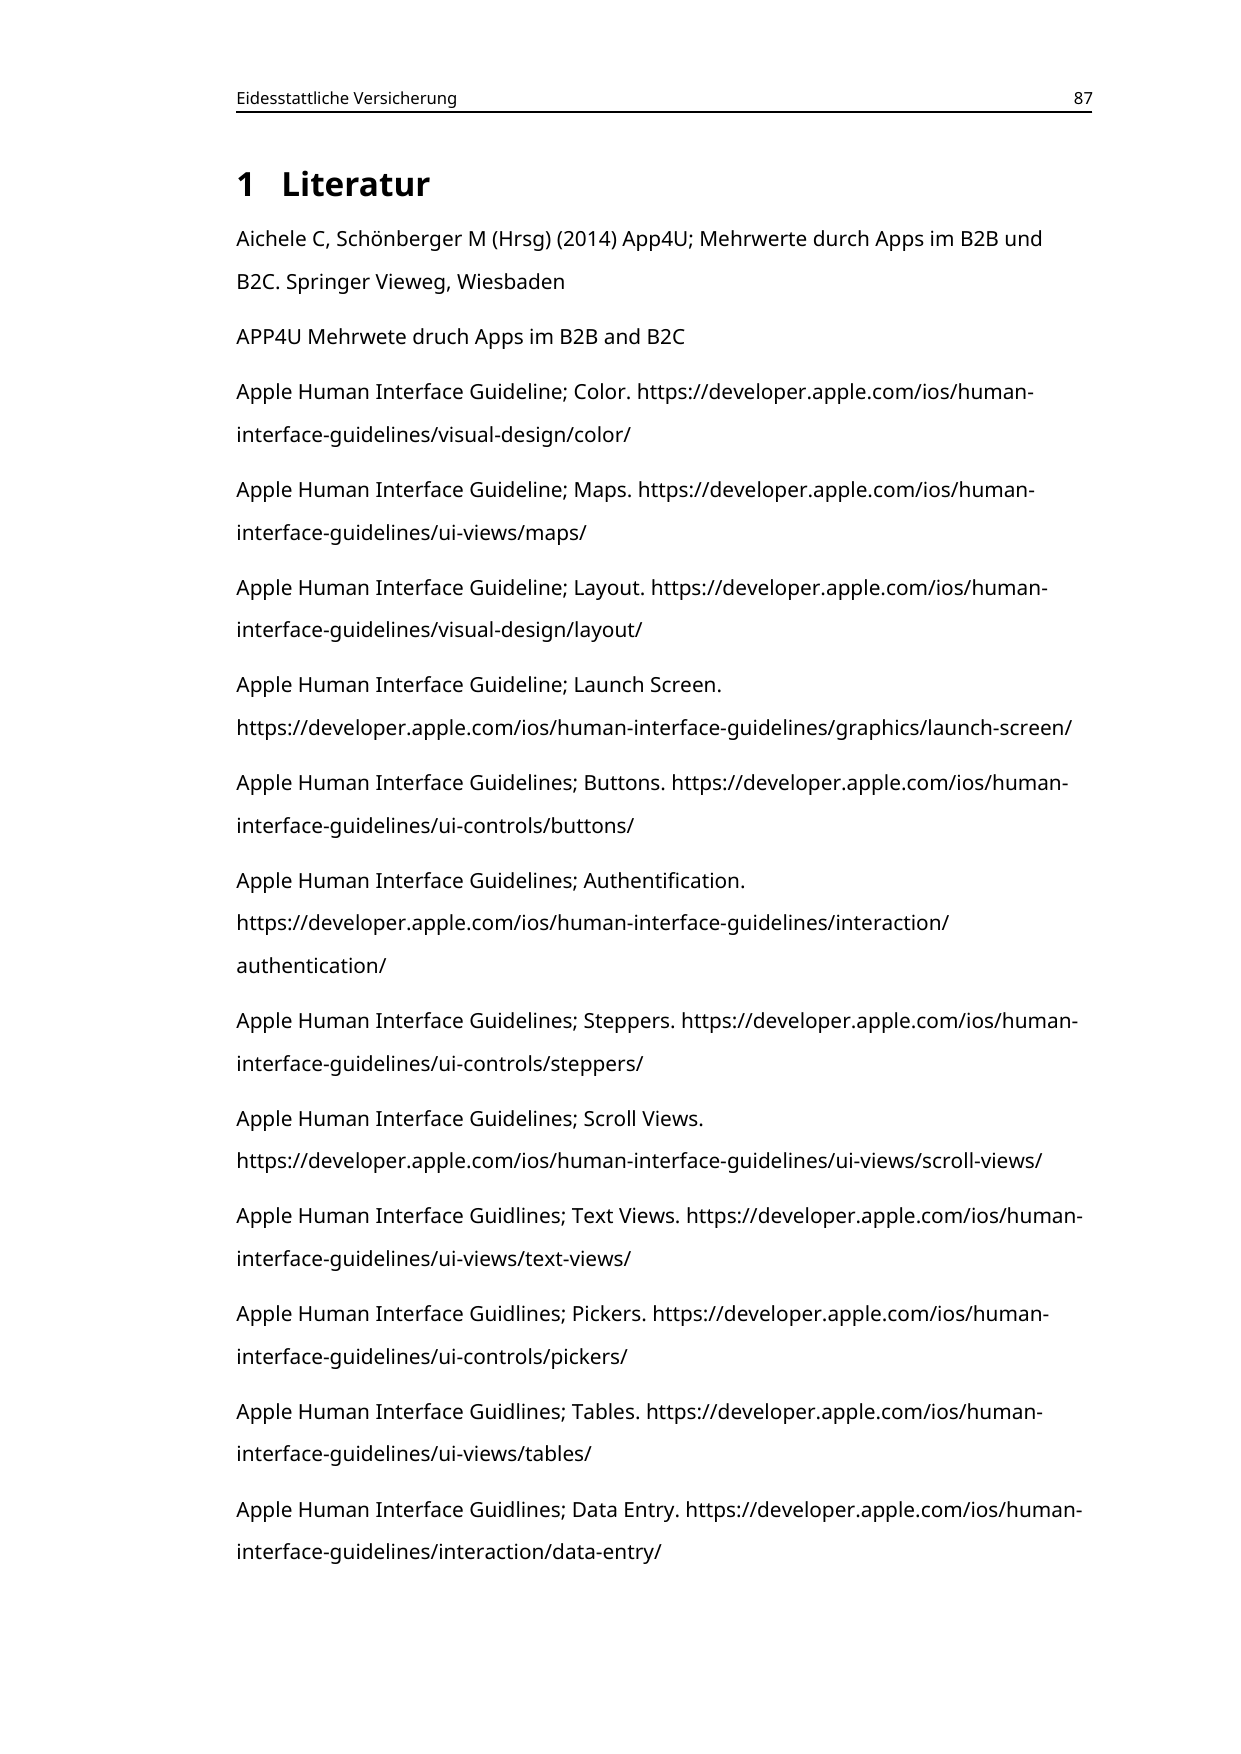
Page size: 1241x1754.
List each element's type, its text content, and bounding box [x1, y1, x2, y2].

text Apple Human Interface Guideline; Maps. https://developer.apple.com/ios/human-interface-guidelines/ui-views/maps/ [236, 475, 1092, 546]
text Apple Human Interface Guidlines; Pickers. https://developer.apple.com/ios/human-interface-guidelines/ui-controls/pickers/ [236, 1299, 1092, 1370]
text Apple Human Interface Guidelines; Steppers. https://developer.apple.com/ios/human-interface-guidelines/ui-controls/steppers/ [236, 1006, 1092, 1077]
text Apple Human Interface Guidelines; Buttons. https://developer.apple.com/ios/human-interface-guidelines/ui-controls/buttons/ [236, 768, 1092, 839]
text Apple Human Interface Guidelines; Authentification. https://developer.apple.com/ios/human-interface-guidelines/interaction/authentication/ [236, 866, 1092, 979]
text Aichele C, Schönberger M (Hrsg) (2014) App4U; Mehrwerte durch Apps im B2B und B2C. Springer Vieweg, Wiesbaden [236, 224, 1092, 296]
text Apple Human Interface Guidlines; Text Views. https://developer.apple.com/ios/human-interface-guidelines/ui-views/text-views/ [236, 1202, 1092, 1273]
text Apple Human Interface Guideline; Layout. https://developer.apple.com/ios/human-interface-guidelines/visual-design/layout/ [236, 573, 1092, 644]
text APP4U Mehrwete druch Apps im B2B and B2C [236, 322, 1092, 351]
text Apple Human Interface Guideline; Launch Screen. https://developer.apple.com/ios/human-interface-guidelines/graphics/launch-screen/ [236, 670, 1092, 741]
text Apple Human Interface Guideline; Color. https://developer.apple.com/ios/human-interface-guidelines/visual-design/color/ [236, 377, 1092, 448]
text Apple Human Interface Guidelines; Scroll Views. https://developer.apple.com/ios/human-interface-guidelines/ui-views/scroll-views/ [236, 1104, 1092, 1175]
text Apple Human Interface Guidlines; Data Entry. https://developer.apple.com/ios/human-interface-guidelines/interaction/data-entry/ [236, 1495, 1092, 1566]
subtitle Literatur [236, 160, 1092, 206]
text Apple Human Interface Guidlines; Tables. https://developer.apple.com/ios/human-interface-guidelines/ui-views/tables/ [236, 1397, 1092, 1468]
